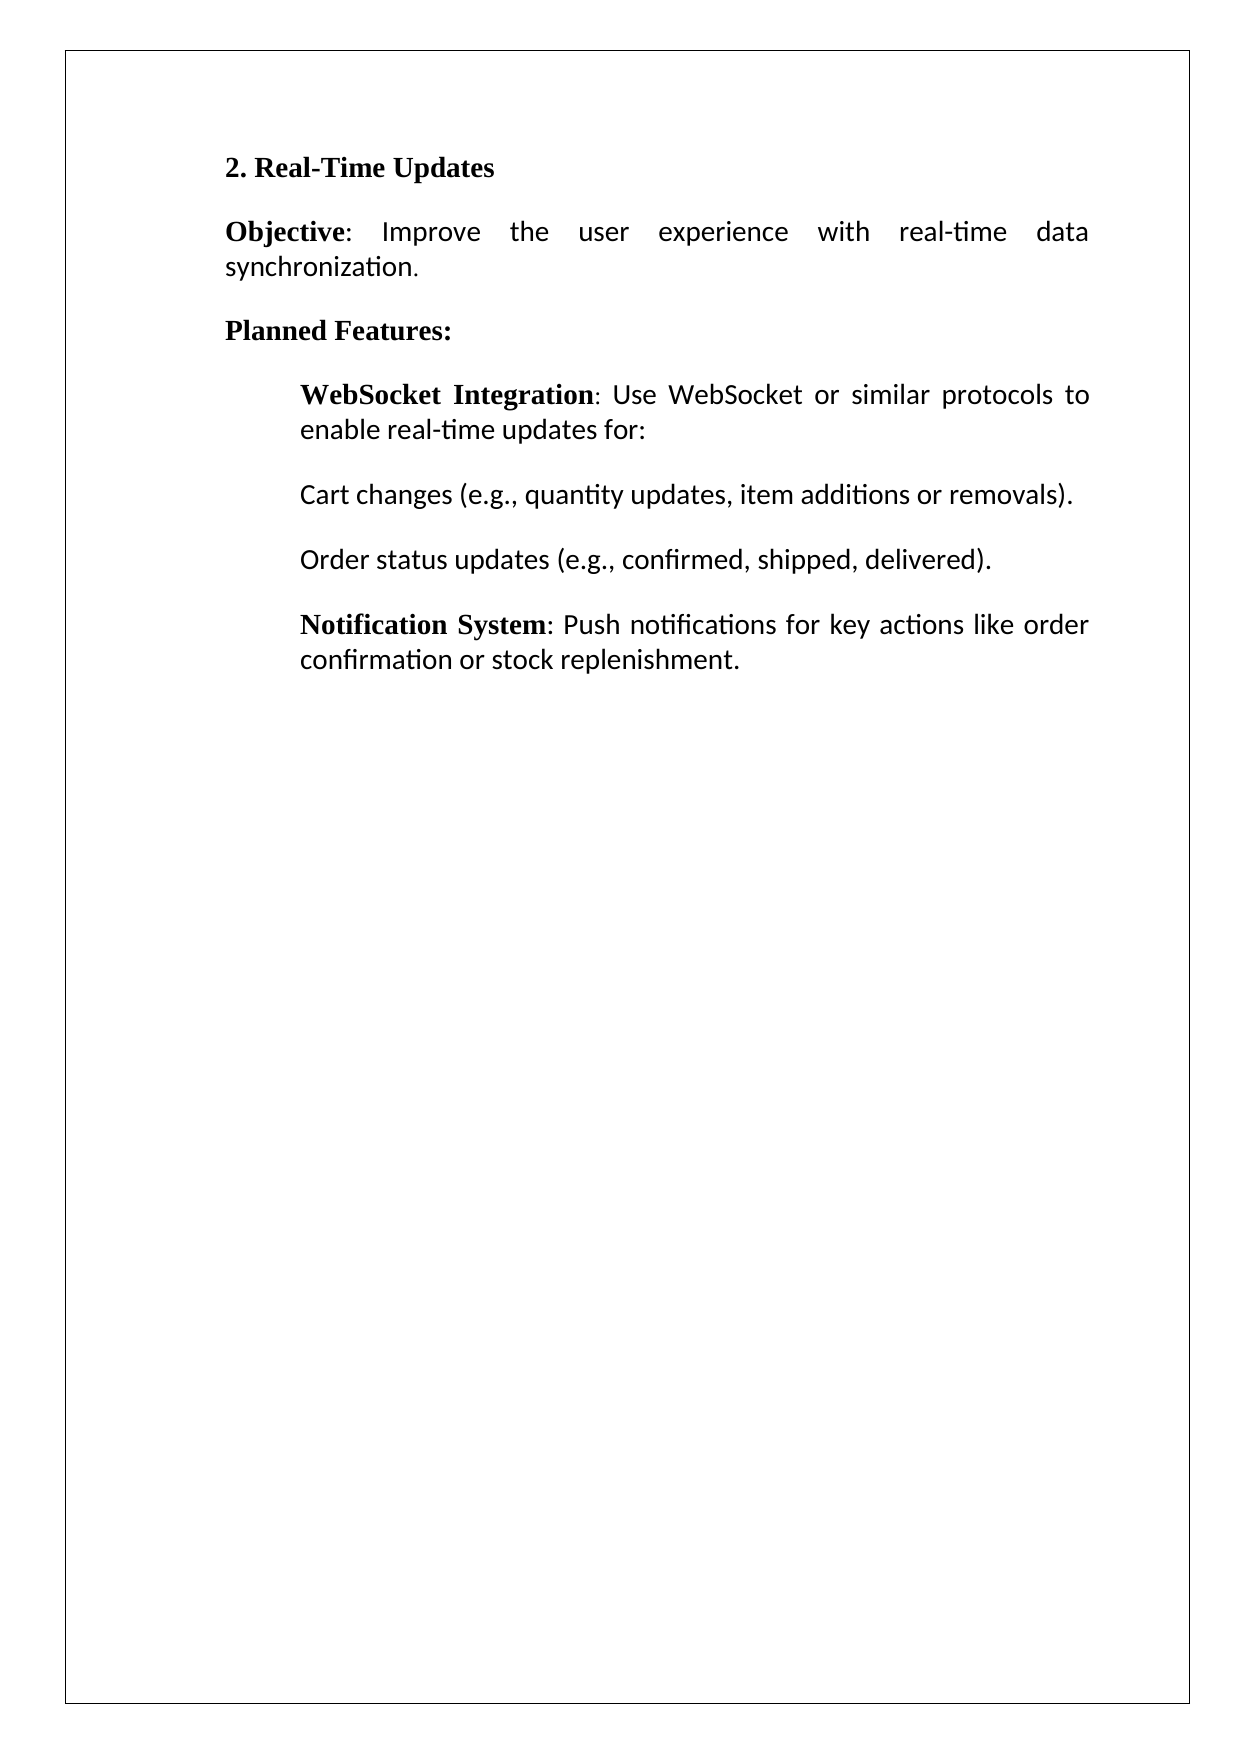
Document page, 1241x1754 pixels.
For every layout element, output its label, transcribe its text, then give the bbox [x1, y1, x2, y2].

text 2. Real-Time Updates [225, 150, 1090, 183]
text Planned Features: [225, 313, 1090, 347]
text Notification System: Push notifications for key actions like order confirmation or stock replenishment. [300, 606, 1090, 677]
text WebSocket Integration: Use WebSocket or similar protocols to enable real-time updates for: [300, 376, 1090, 447]
text Objective: Improve the user experience with real-time data synchronization. [225, 213, 1090, 284]
text Cart changes (e.g., quantity updates, item additions or removals). [300, 476, 1090, 512]
text Order status updates (e.g., confirmed, shipped, delivered). [300, 541, 1090, 577]
